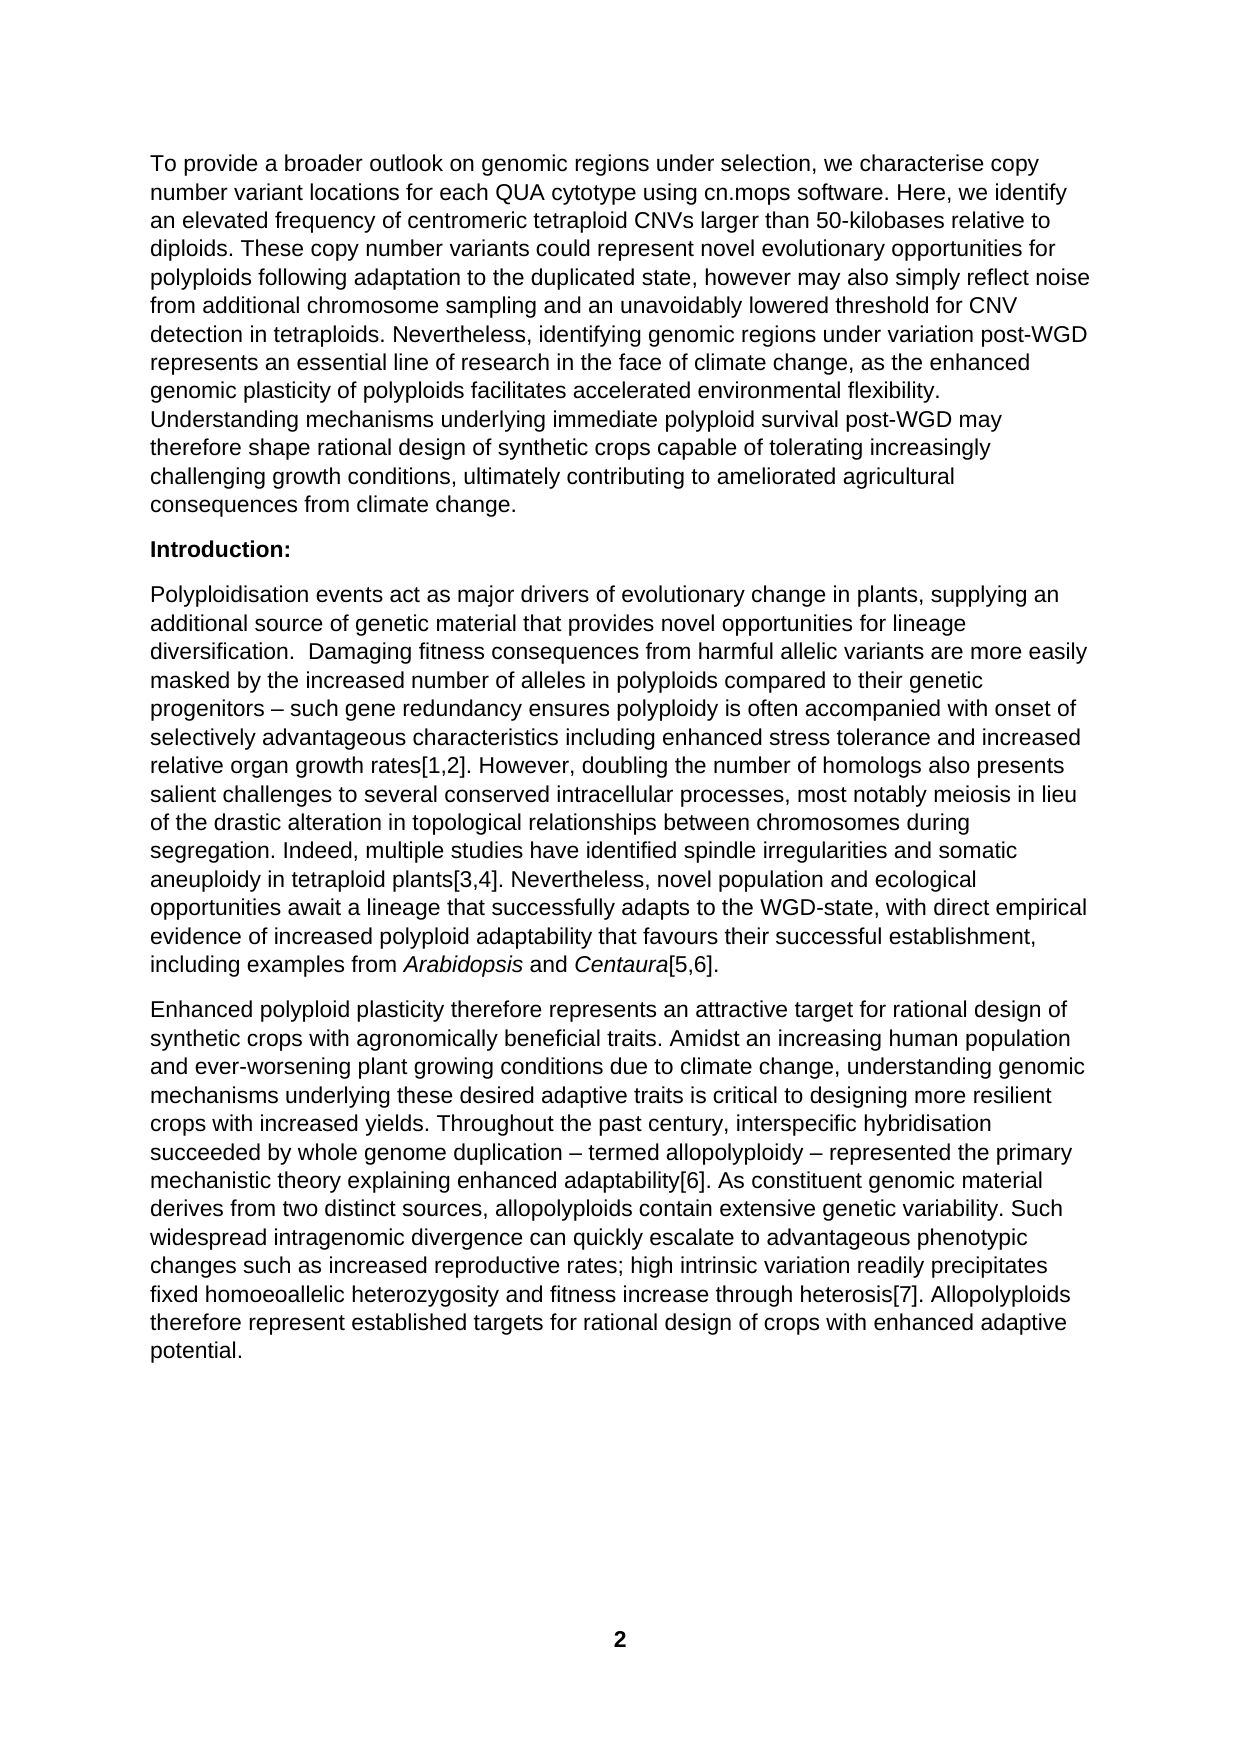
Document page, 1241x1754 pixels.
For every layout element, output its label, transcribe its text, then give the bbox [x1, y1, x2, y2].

text Introduction: [150, 536, 1090, 563]
text Polyploidisation events act as major drivers of evolutionary change in plants, supplying an additional source of genetic material that provides novel opportunities for lineage diversification. Damaging fitness consequences from harmful allelic variants are more easily masked by the increased number of alleles in polyploids compared to their genetic progenitors – such gene redundancy ensures polyploidy is often accompanied with onset of selectively advantageous characteristics including enhanced stress tolerance and increased relative organ growth rates[1,2]. However, doubling the number of homologs also presents salient challenges to several conserved intracellular processes, most notably meiosis in lieu of the drastic alteration in topological relationships between chromosomes during segregation. Indeed, multiple studies have identified spindle irregularities and somatic aneuploidy in tetraploid plants[3,4]. Nevertheless, novel population and ecological opportunities await a lineage that successfully adapts to the WGD-state, with direct empirical evidence of increased polyploid adaptability that favours their successful establishment, including examples from Arabidopsis and Centaura[5,6]. [150, 581, 1090, 977]
text Enhanced polyploid plasticity therefore represents an attractive target for rational design of synthetic crops with agronomically beneficial traits. Amidst an increasing human population and ever-worsening plant growing conditions due to climate change, understanding genomic mechanisms underlying these desired adaptive traits is critical to designing more resilient crops with increased yields. Throughout the past century, interspecific hybridisation succeeded by whole genome duplication – termed allopolyploidy – represented the primary mechanistic theory explaining enhanced adaptability[6]. As constituent genomic material derives from two distinct sources, allopolyploids contain extensive genetic variability. Such widespread intragenomic divergence can quickly escalate to advantageous phenotypic changes such as increased reproductive rates; high intrinsic variation readily precipitates fixed homoeoallelic heterozygosity and fitness increase through heterosis[7]. Allopolyploids therefore represent established targets for rational design of crops with enhanced adaptive potential. [150, 996, 1090, 1364]
text To provide a broader outlook on genomic regions under selection, we characterise copy number variant locations for each QUA cytotype using cn.mops software. Here, we identify an elevated frequency of centromeric tetraploid CNVs larger than 50-kilobases relative to diploids. These copy number variants could represent novel evolutionary opportunities for polyploids following adaptation to the duplicated state, however may also simply reflect noise from additional chromosome sampling and an unavoidably lowered threshold for CNV detection in tetraploids. Nevertheless, identifying genomic regions under variation post-WGD represents an essential line of research in the face of climate change, as the enhanced genomic plasticity of polyploids facilitates accelerated environmental flexibility. Understanding mechanisms underlying immediate polyploid survival post-WGD may therefore shape rational design of synthetic crops capable of tolerating increasingly challenging growth conditions, ultimately contributing to ameliorated agricultural consequences from climate change. [150, 150, 1090, 518]
